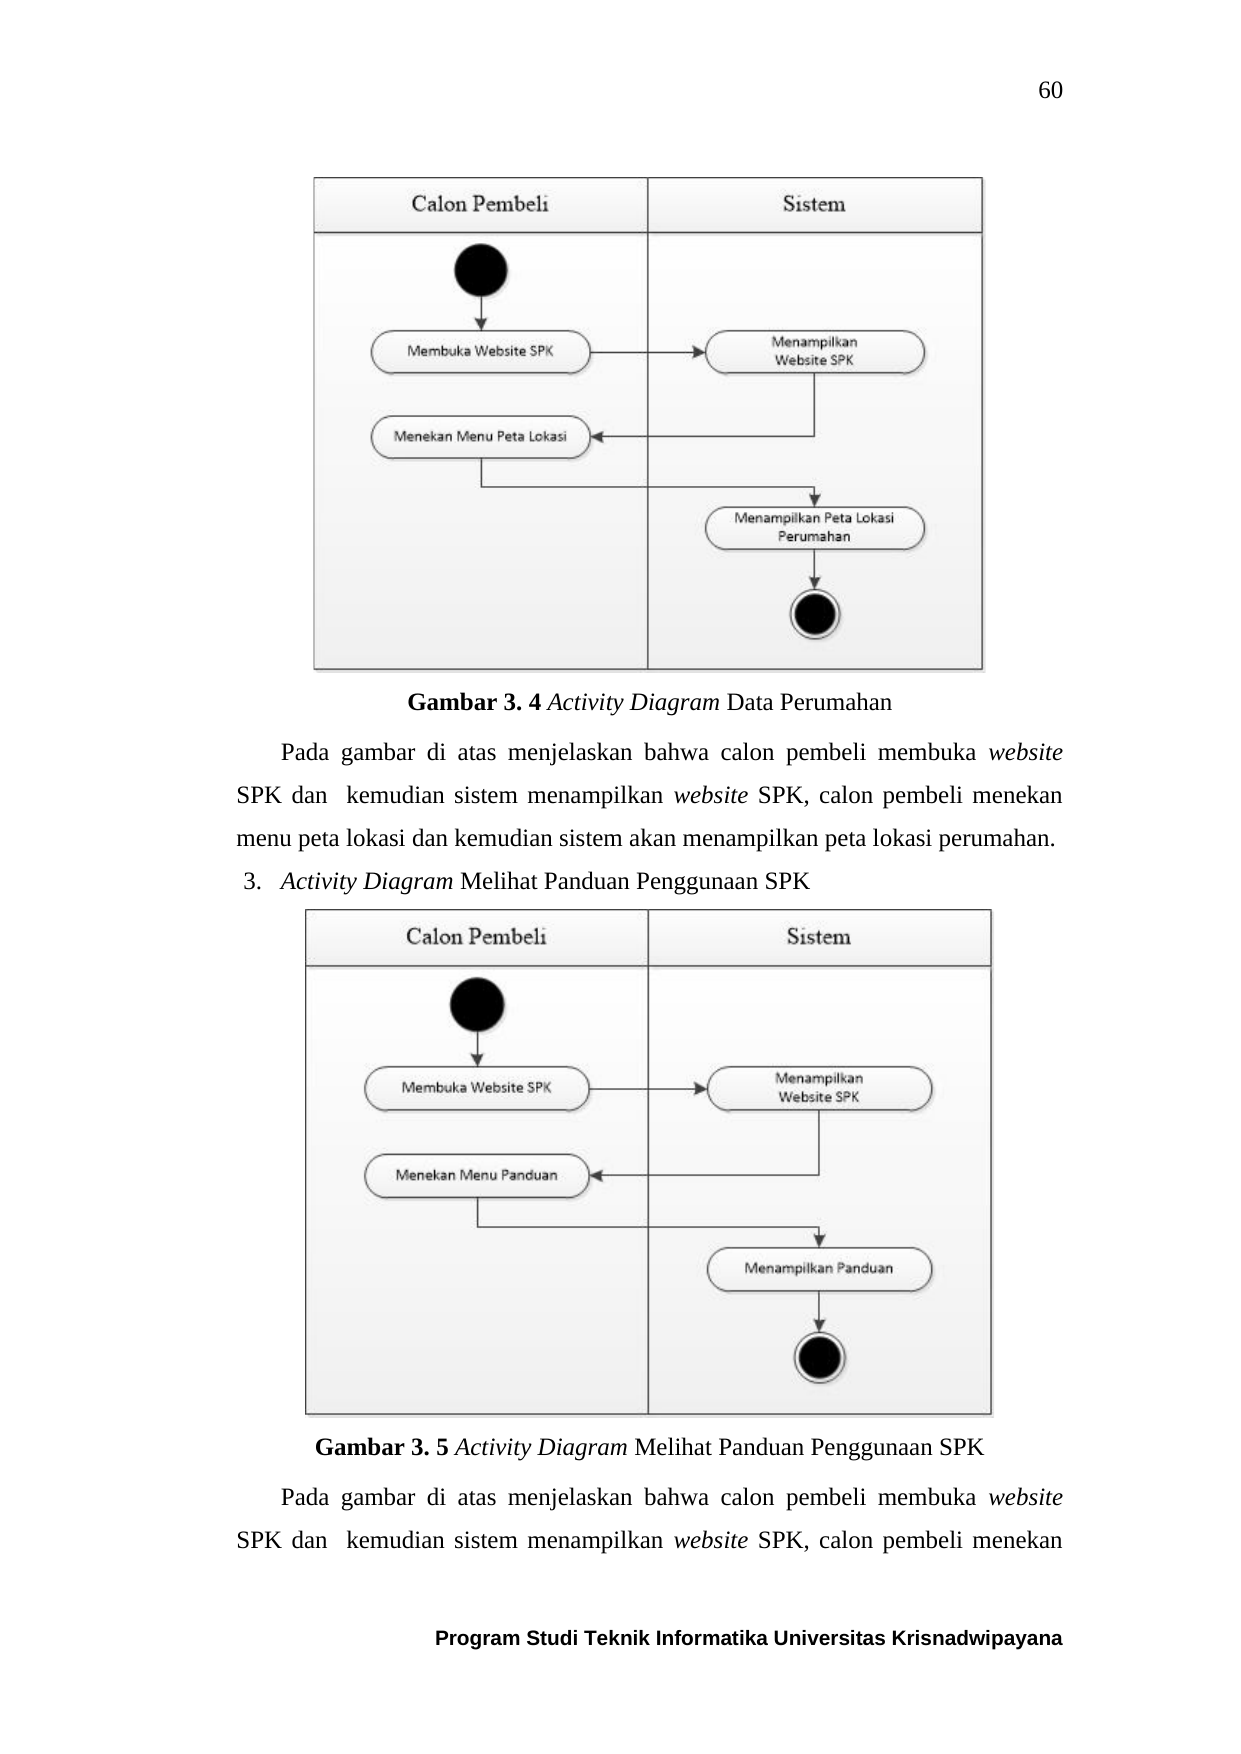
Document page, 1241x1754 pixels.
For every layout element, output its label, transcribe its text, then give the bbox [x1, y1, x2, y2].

list Activity Diagram Melihat Panduan Penggunaan SPK [243, 866, 1063, 895]
text Gambar 3. 4 Activity Diagram Data Perumahan [236, 687, 1063, 716]
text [236, 1482, 1063, 1553]
text Pada gambar di atas menjelaskan bahwa calon pembeli membuka website SPK dan kemudian sistem menampilkan website SPK, calon pembeli menekan menu peta lokasi dan kemudian sistem akan menampilkan peta lokasi perumahan. [236, 737, 1063, 852]
text Gambar 3. 5 Activity Diagram Melihat Panduan Penggunaan SPK [236, 1432, 1063, 1461]
picture [305, 909, 995, 1418]
picture [313, 177, 986, 673]
